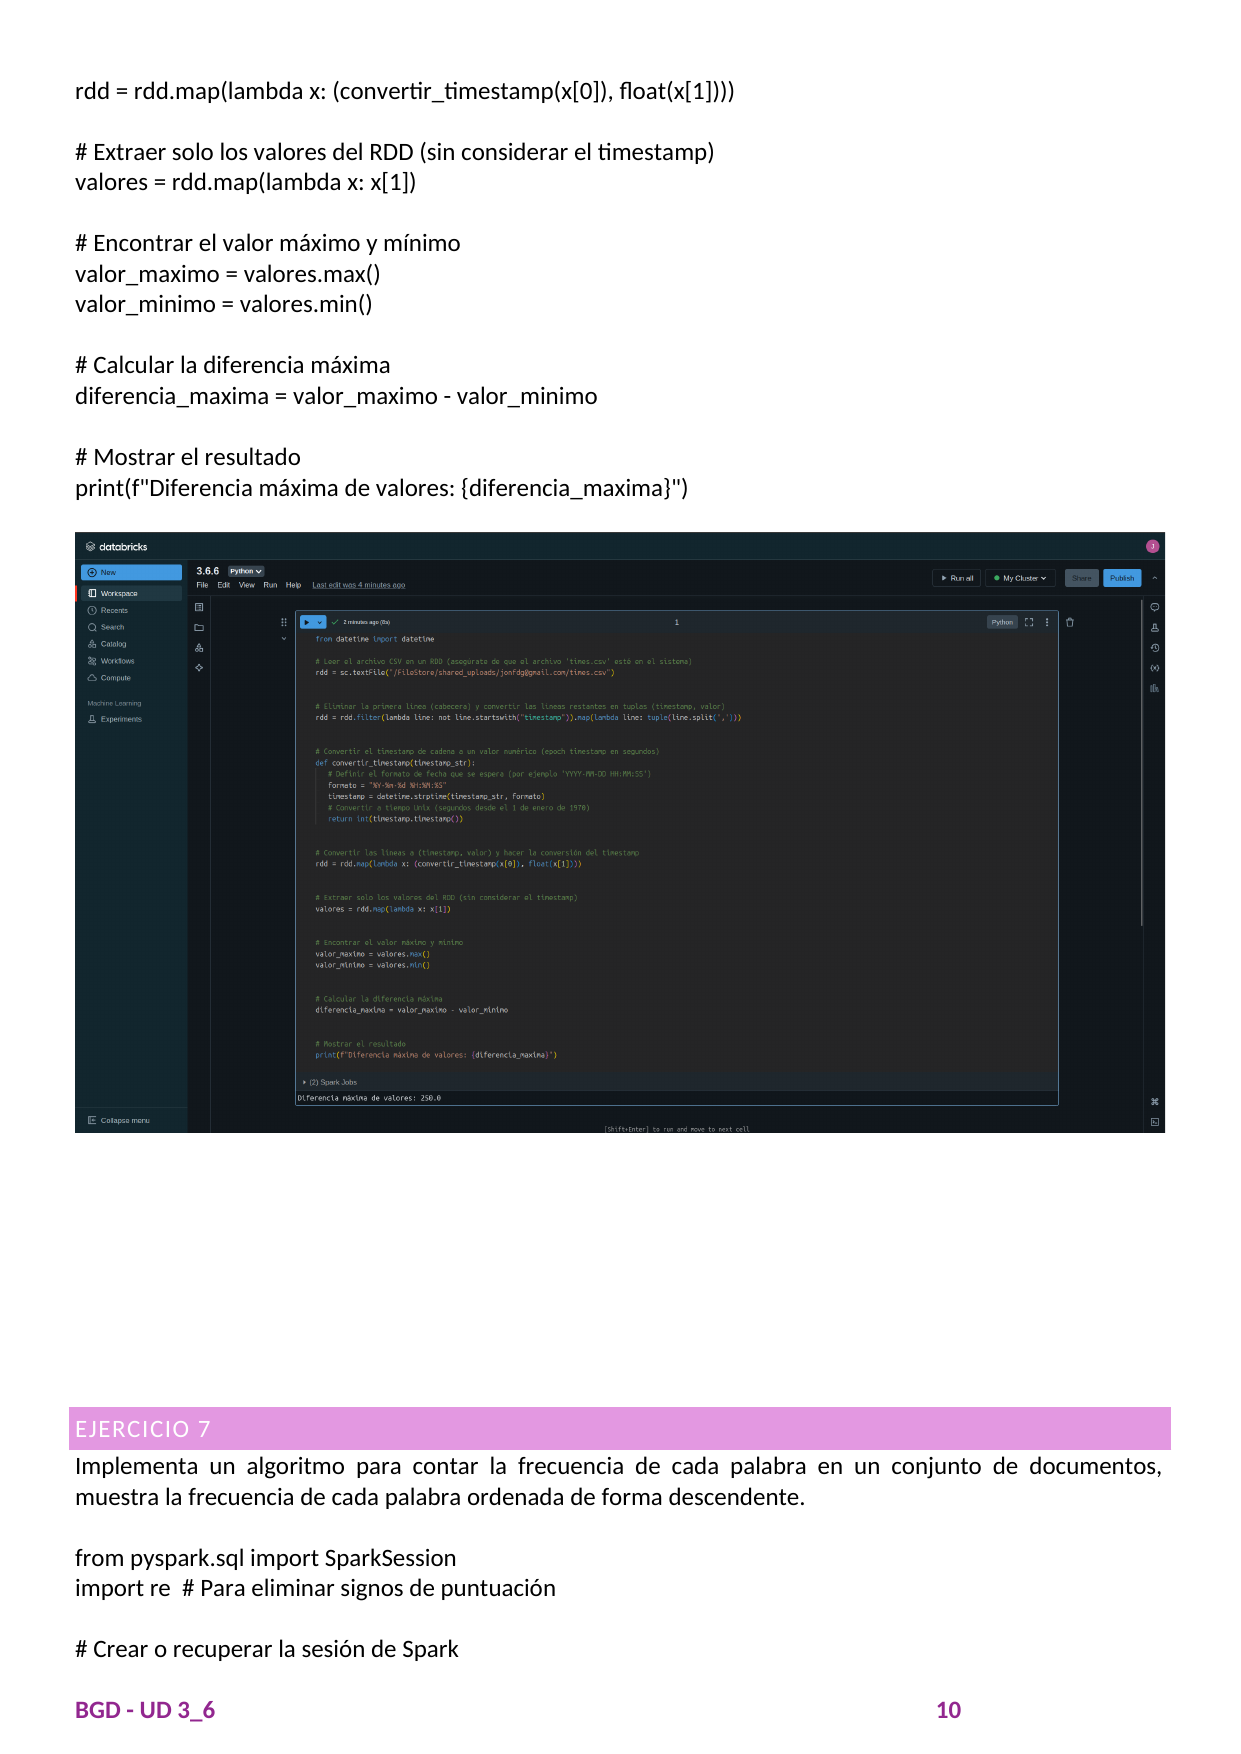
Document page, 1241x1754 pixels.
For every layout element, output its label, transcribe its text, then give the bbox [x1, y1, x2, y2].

text # Extraer solo los valores del RDD (sin considerar el timestamp) [75, 136, 1165, 167]
text # Encontrar el valor máximo y mínimo [75, 228, 1165, 258]
text print(f"Diferencia máxima de valores: {diferencia_maxima}") [75, 472, 1165, 502]
text valores = rdd.map(lambda x: x[1]) [75, 167, 1165, 197]
text from pyspark.sql import SparkSession [75, 1542, 1165, 1572]
text valor_minimo = valores.min() [75, 289, 1165, 319]
text diferencia_maxima = valor_maximo - valor_minimo [75, 380, 1165, 411]
text # Mostrar el resultado [75, 441, 1165, 472]
text rdd = rdd.map(lambda x: (convertir_timestamp(x[0]), float(x[1]))) [75, 75, 1165, 106]
picture [75, 532, 1166, 1133]
subtitle EJERCICIO 7 [75, 1414, 1165, 1444]
text # Crear o recuperar la sesión de Spark [75, 1633, 1165, 1664]
text import re # Para eliminar signos de puntuación [75, 1572, 1165, 1603]
text # Calcular la diferencia máxima [75, 350, 1165, 380]
text valor_maximo = valores.max() [75, 258, 1165, 289]
text Implementa un algoritmo para contar la frecuencia de cada palabra en un conjunto de documentos, muestra la frecuencia de cada palabra ordenada de forma descendente. [75, 1450, 1165, 1511]
